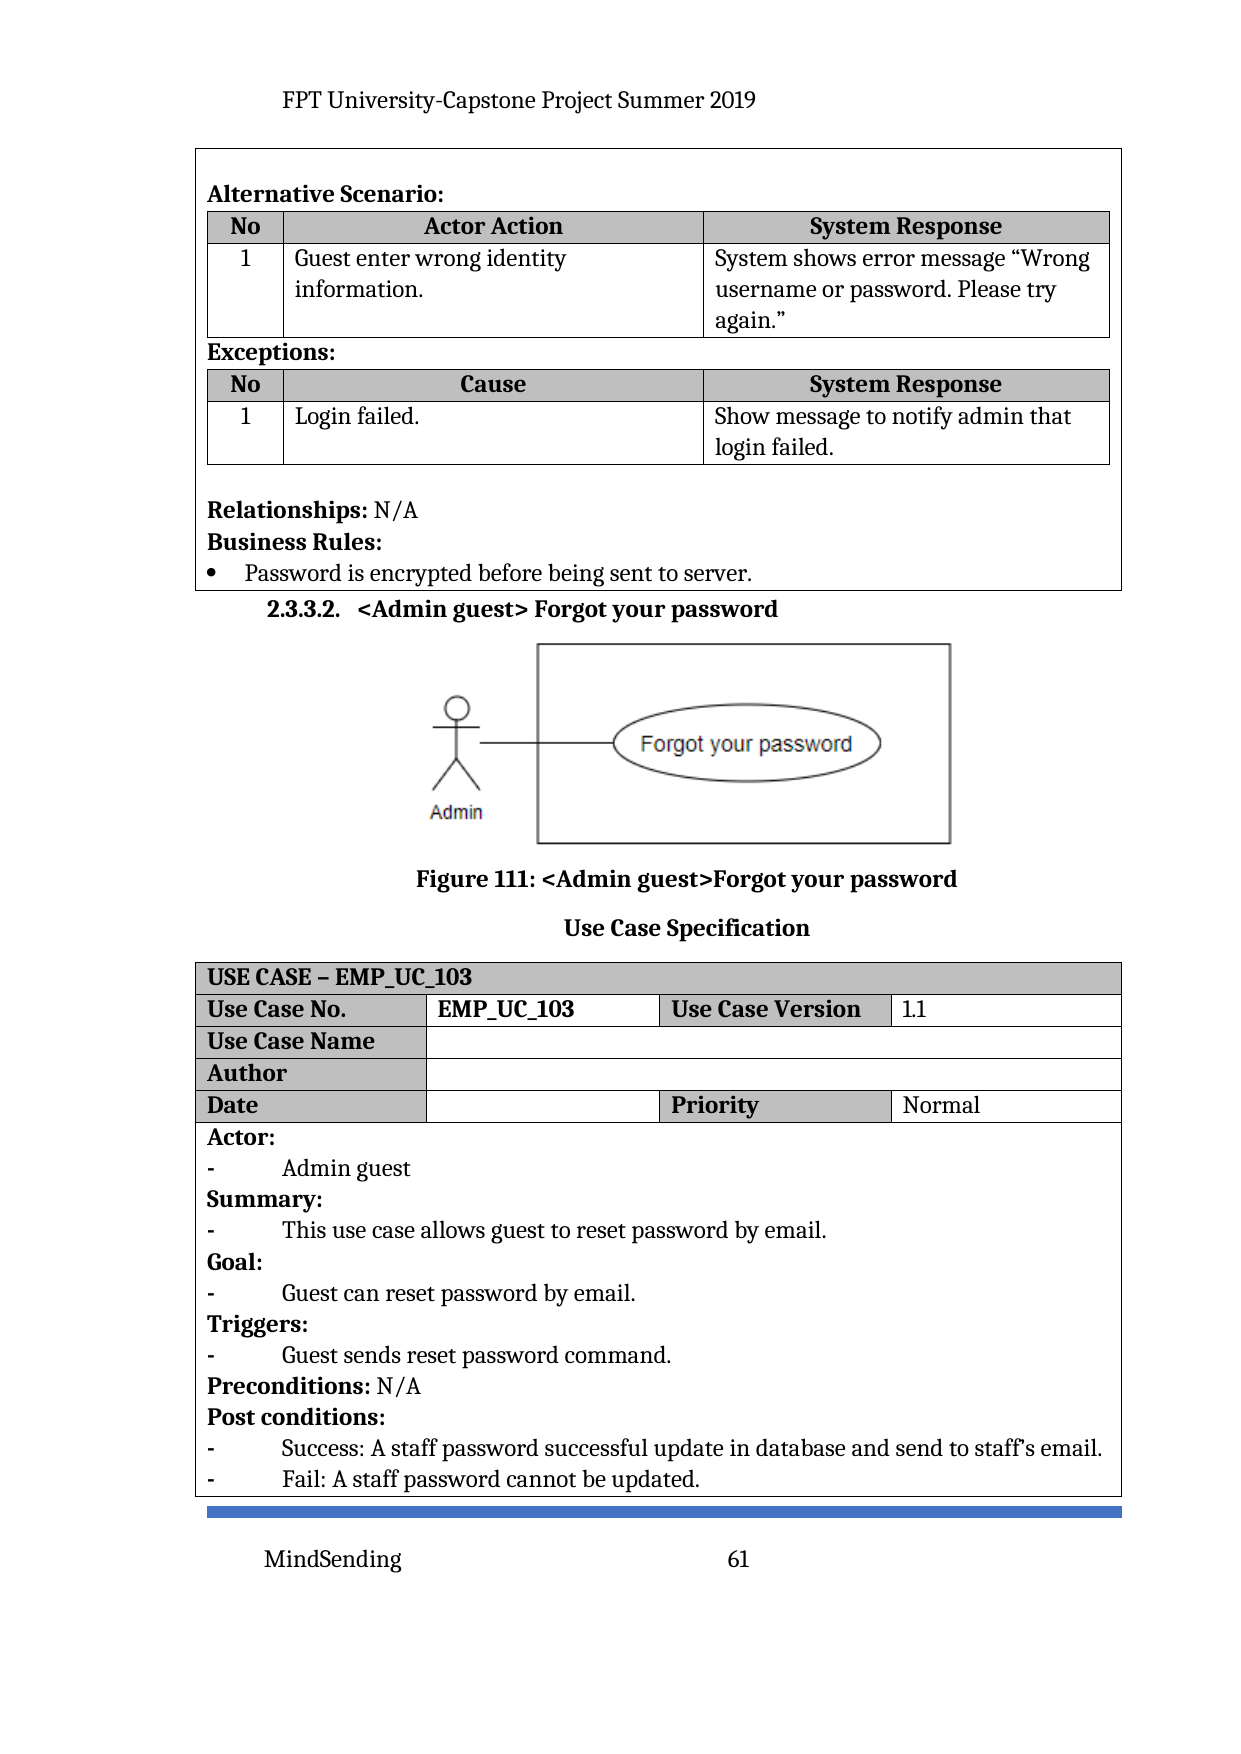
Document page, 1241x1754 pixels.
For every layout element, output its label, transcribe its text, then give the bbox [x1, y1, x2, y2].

subtitle <Admin guest> Forgot your password [207, 595, 1122, 623]
table_cell Author [196, 1059, 426, 1090]
table_cell Normal [892, 1091, 1121, 1122]
table_cell 1.1 [892, 995, 1121, 1026]
picture [419, 642, 955, 846]
table_cell Use Case Version [660, 995, 891, 1026]
table_cell EMP_UC_103 [427, 995, 659, 1026]
table_header USE CASE – EMP_UC_103 [196, 963, 1121, 994]
table_cell Date [196, 1091, 426, 1122]
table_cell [196, 1123, 1121, 1496]
table_cell Use Case No. [196, 995, 426, 1026]
table_cell [427, 1091, 659, 1122]
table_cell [196, 149, 1121, 589]
table_cell Use Case Name [196, 1027, 426, 1058]
text Figure 111: <Admin guest>Forgot your password [252, 864, 1122, 893]
table_cell [427, 1027, 1121, 1058]
text Use Case Specification [252, 914, 1122, 943]
table_cell [427, 1059, 1121, 1090]
table_cell Priority [660, 1091, 891, 1122]
